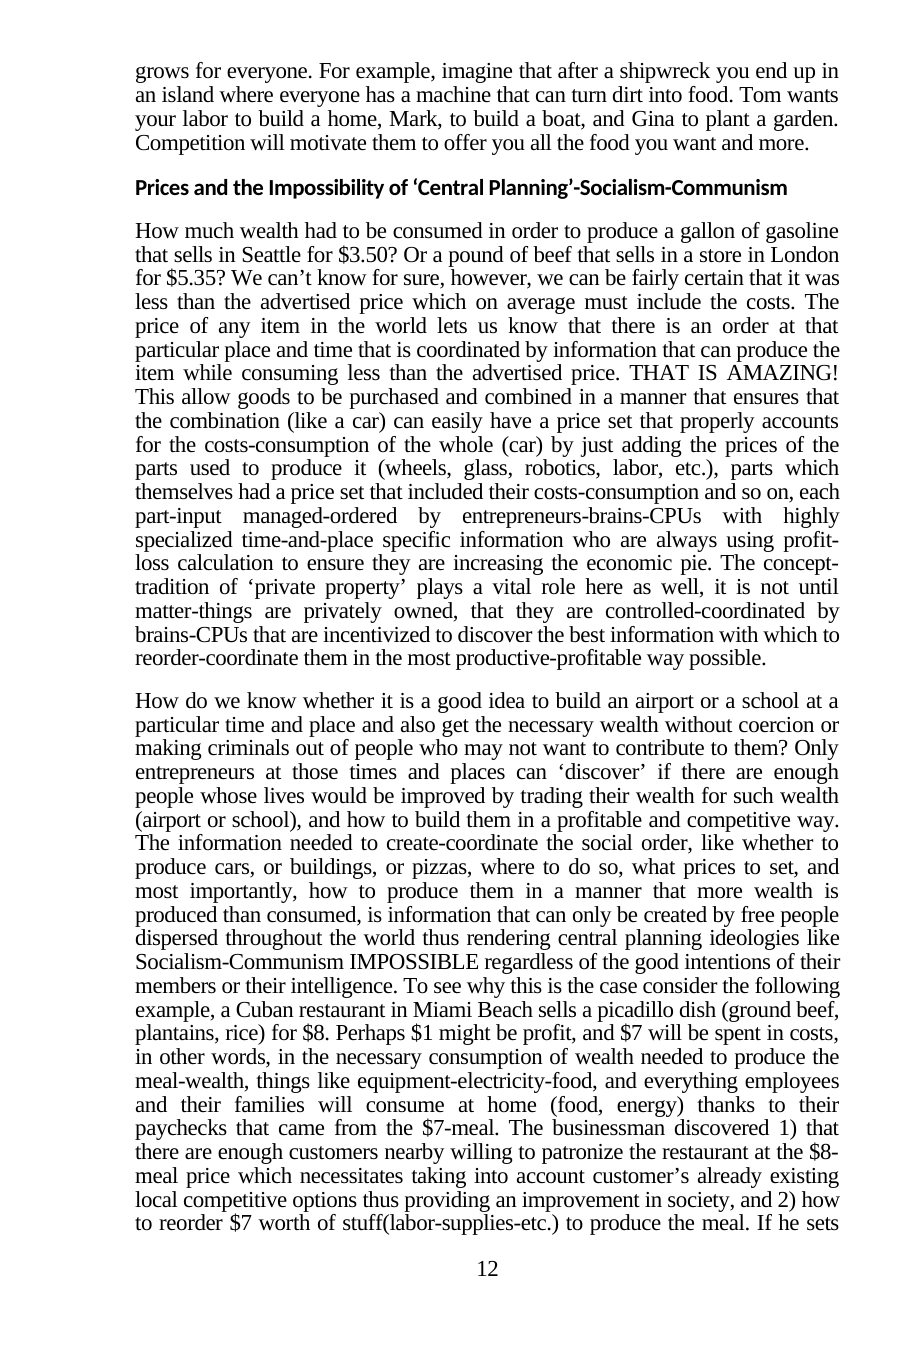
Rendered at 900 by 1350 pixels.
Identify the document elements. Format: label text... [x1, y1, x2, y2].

text How much wealth had to be consumed in order to produce a gallon of gasoline that sells in Seattle for $3.50? Or a pound of beef that sells in a store in London for $5.35? We can’t know for sure, however, we can be fairly certain that it was less than the advertised price which on average must include the costs. The price of any item in the world lets us know that there is an order at that particular place and time that is coordinated by information that can produce the item while consuming less than the advertised price. THAT IS AMAZING! This allow goods to be purchased and combined in a manner that ensures that the combination (like a car) can easily have a price set that properly accounts for the costs-consumption of the whole (car) by just adding the prices of the parts used to produce it (wheels, glass, robotics, labor, etc.), parts which themselves had a price set that included their costs-consumption and so on, each part-input managed-ordered by entrepreneurs-brains-CPUs with highly specialized time-and-place specific information who are always using profit-loss calculation to ensure they are increasing the economic pie. The concept-tradition of ‘private property’ plays a vital role here as well, it is not until matter-things are privately owned, that they are controlled-coordinated by brains-CPUs that are incentivized to discover the best information with which to reorder-coordinate them in the most productive-profitable way possible. [135, 220, 840, 671]
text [135, 689, 840, 1236]
subtitle Prices and the Impossibility of ‘Central Planning’-Socialism-Communism [135, 176, 840, 201]
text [135, 60, 840, 155]
